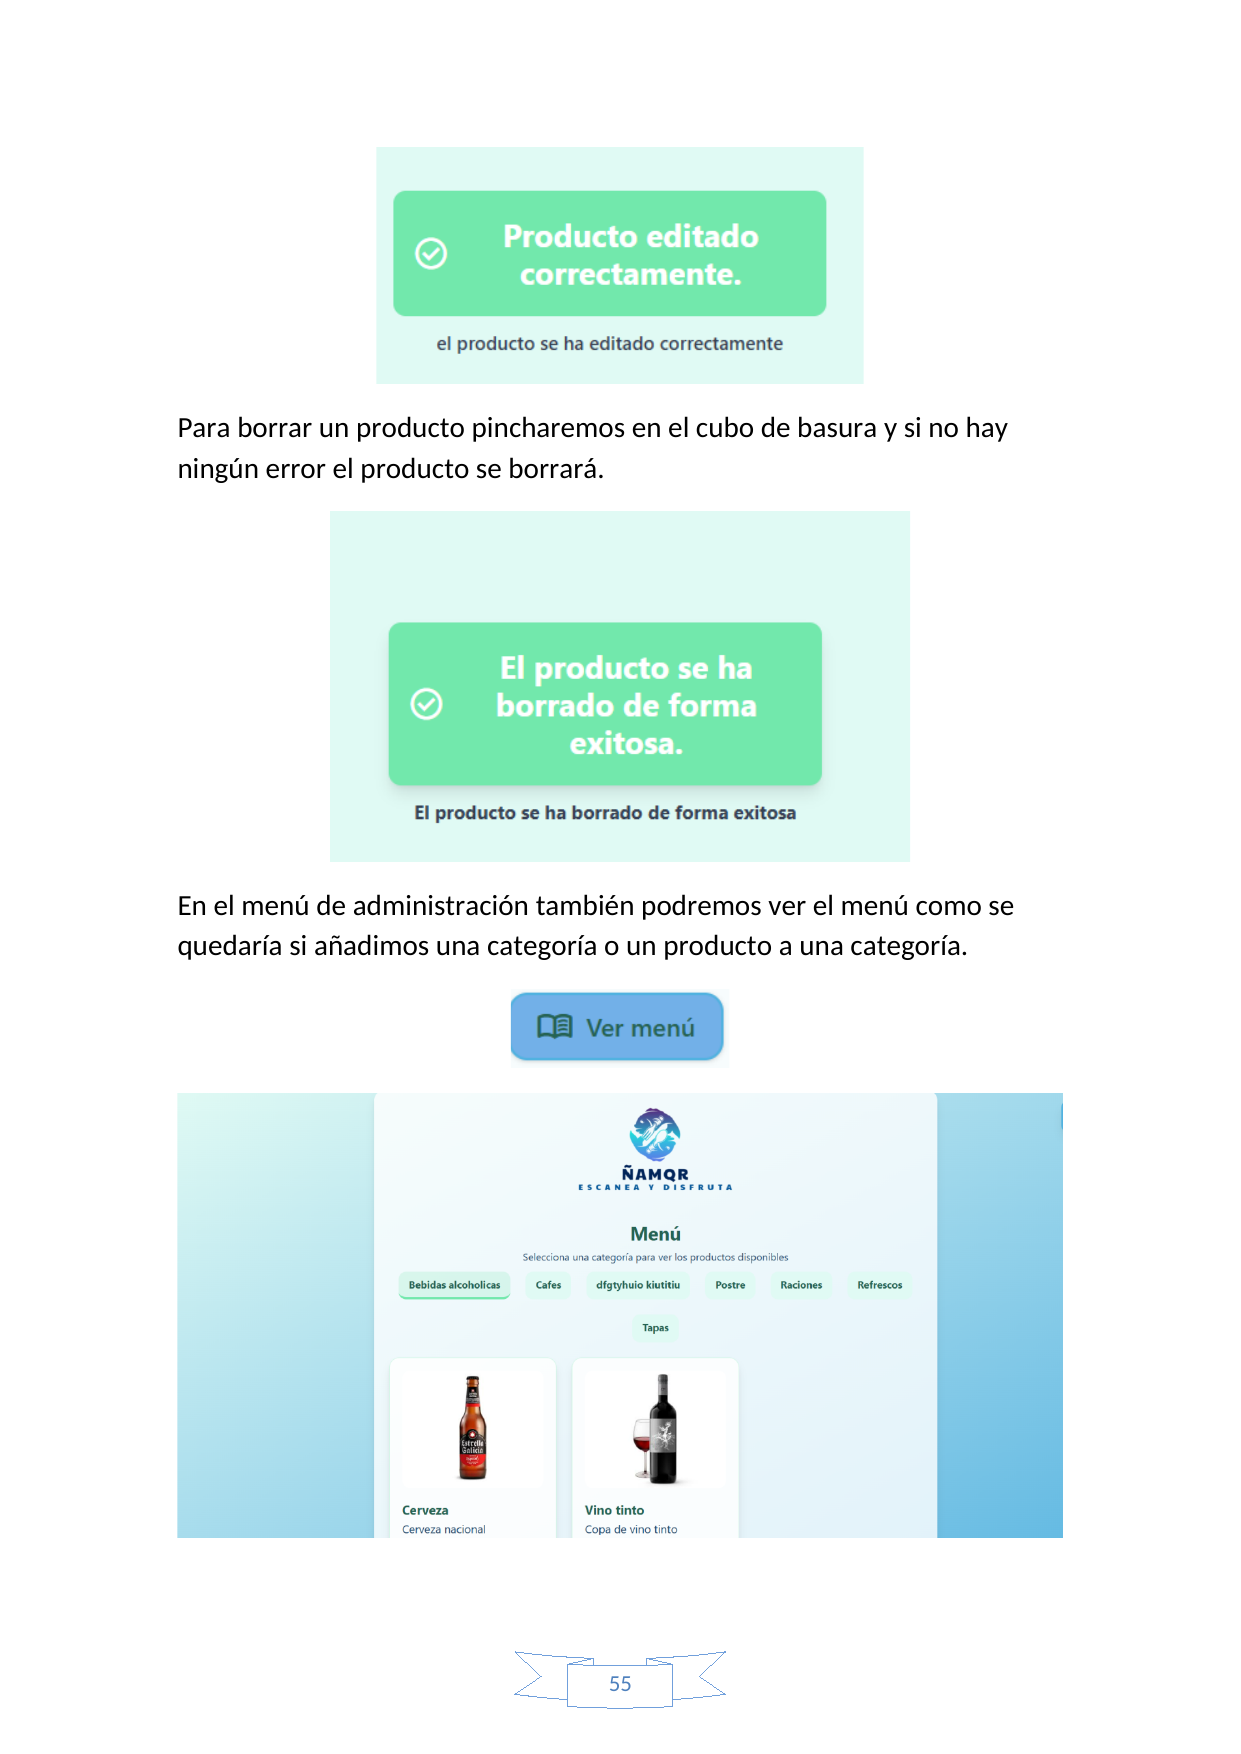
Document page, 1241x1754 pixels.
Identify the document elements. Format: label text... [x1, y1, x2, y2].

picture [376, 147, 864, 384]
picture [510, 989, 730, 1068]
text En el menú de administración también podremos ver el menú como se quedaría si añadimos una categoría o un producto a una categoría. [177, 887, 1063, 963]
picture [330, 511, 911, 862]
text Para borrar un producto pincharemos en el cubo de basura y si no hay ningún error el producto se borrará. [177, 409, 1063, 485]
picture [177, 1093, 1063, 1538]
